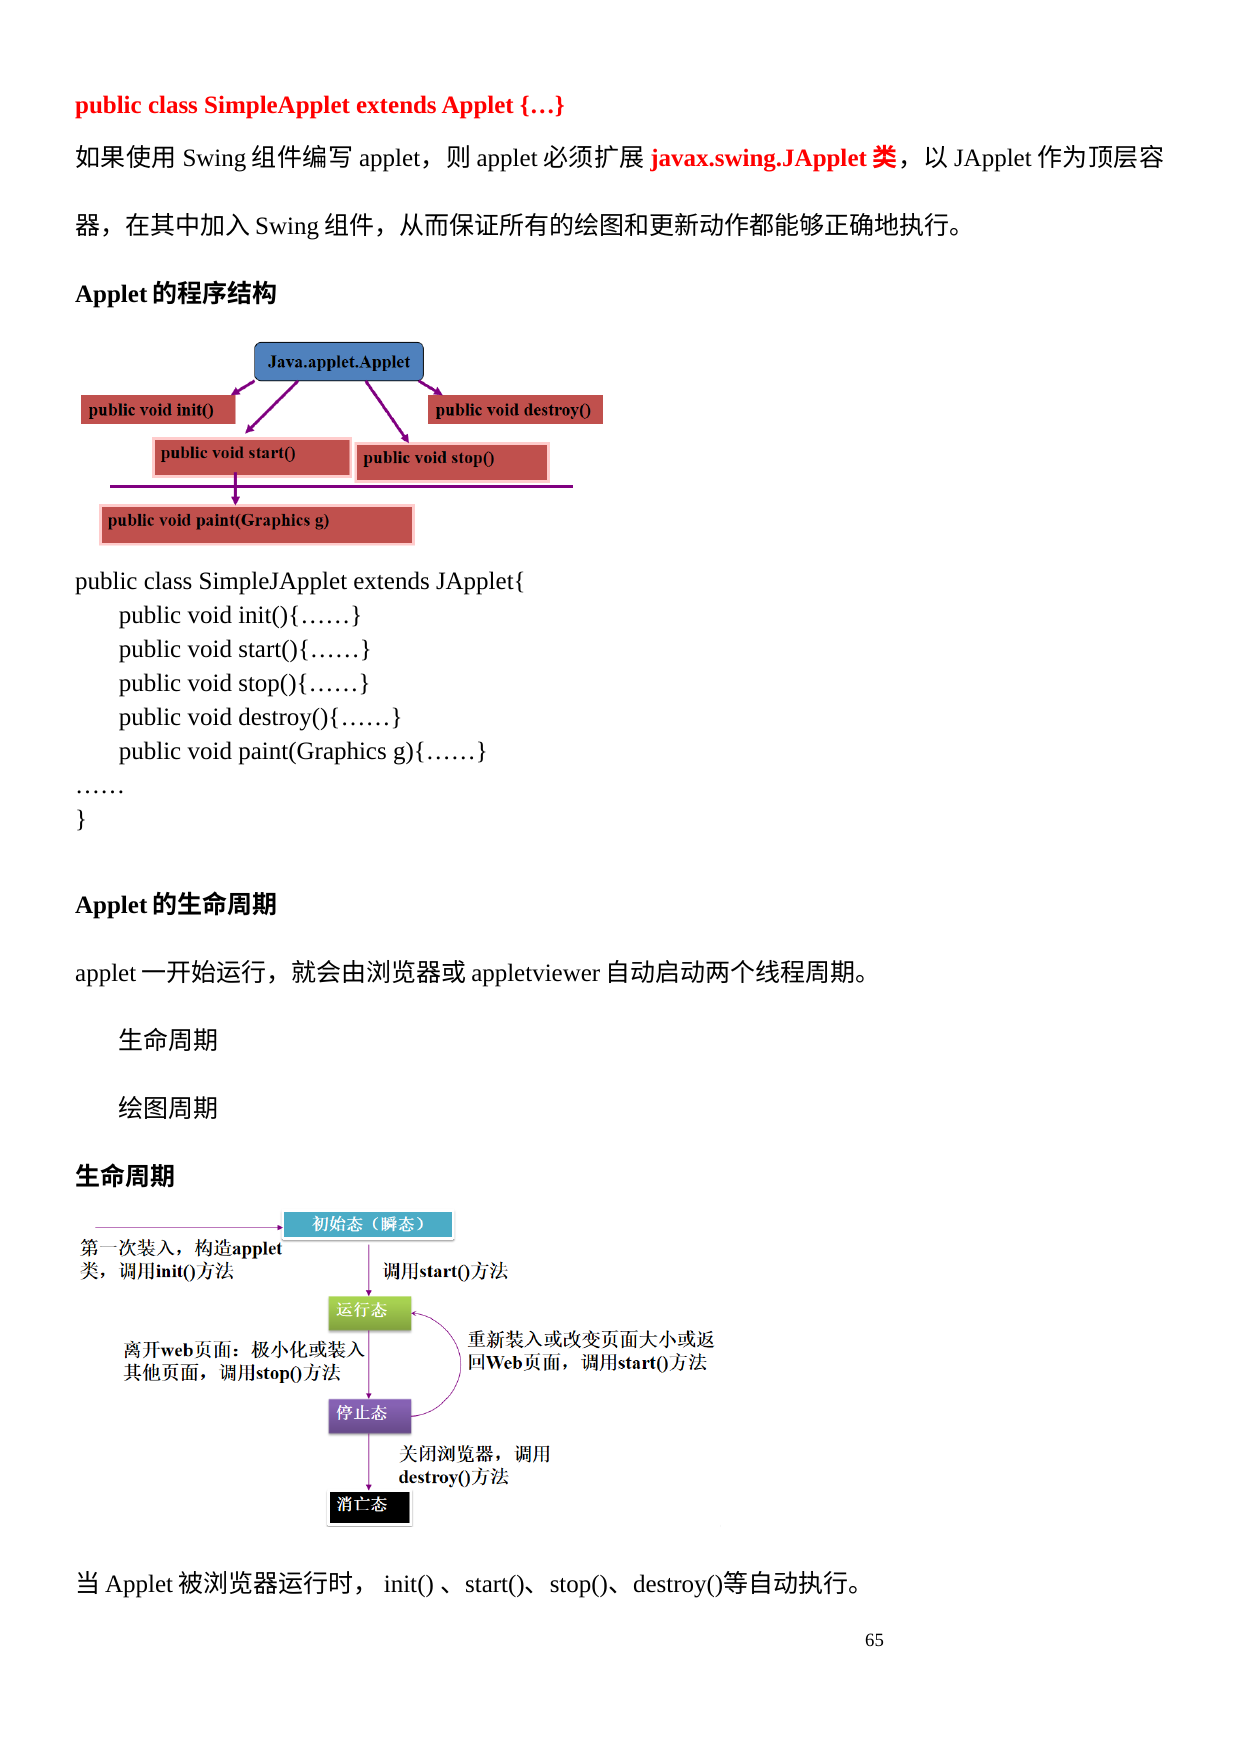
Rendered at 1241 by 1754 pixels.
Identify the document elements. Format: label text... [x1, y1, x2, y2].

text public void init(){……} [75, 597, 1165, 631]
text …… [75, 767, 1165, 801]
text Applet的程序结构 [75, 258, 1165, 326]
text 如果使用Swing组件编写applet，则applet必须扩展javax.swing.JApplet类，以JApplet作为顶层容器，在其中加入Swing组件，从而保证所有的绘图和更新动作都能够正确地执行。 [75, 122, 1165, 258]
text 生命周期 [75, 1141, 1165, 1208]
text 当Applet被浏览器运行时， init() 、start()、stop()、destroy()等自动执行。 [75, 1548, 1165, 1616]
text public class SimpleApplet extends Applet {…} [75, 88, 1165, 122]
text } [75, 801, 1165, 835]
text public void start(){……} [75, 631, 1165, 665]
text public class SimpleJApplet extends JApplet{ [75, 563, 1165, 597]
text public void destroy(){……} [75, 699, 1165, 733]
text Applet的生命周期 [75, 869, 1165, 937]
text 绘图周期 [75, 1073, 1165, 1141]
picture [75, 325, 607, 560]
text public void stop(){……} [75, 665, 1165, 699]
picture [75, 1208, 721, 1527]
text applet一开始运行，就会由浏览器或appletviewer自动启动两个线程周期。 [75, 937, 1165, 1005]
text 生命周期 [75, 1005, 1165, 1073]
text public void paint(Graphics g){……} [75, 733, 1165, 767]
